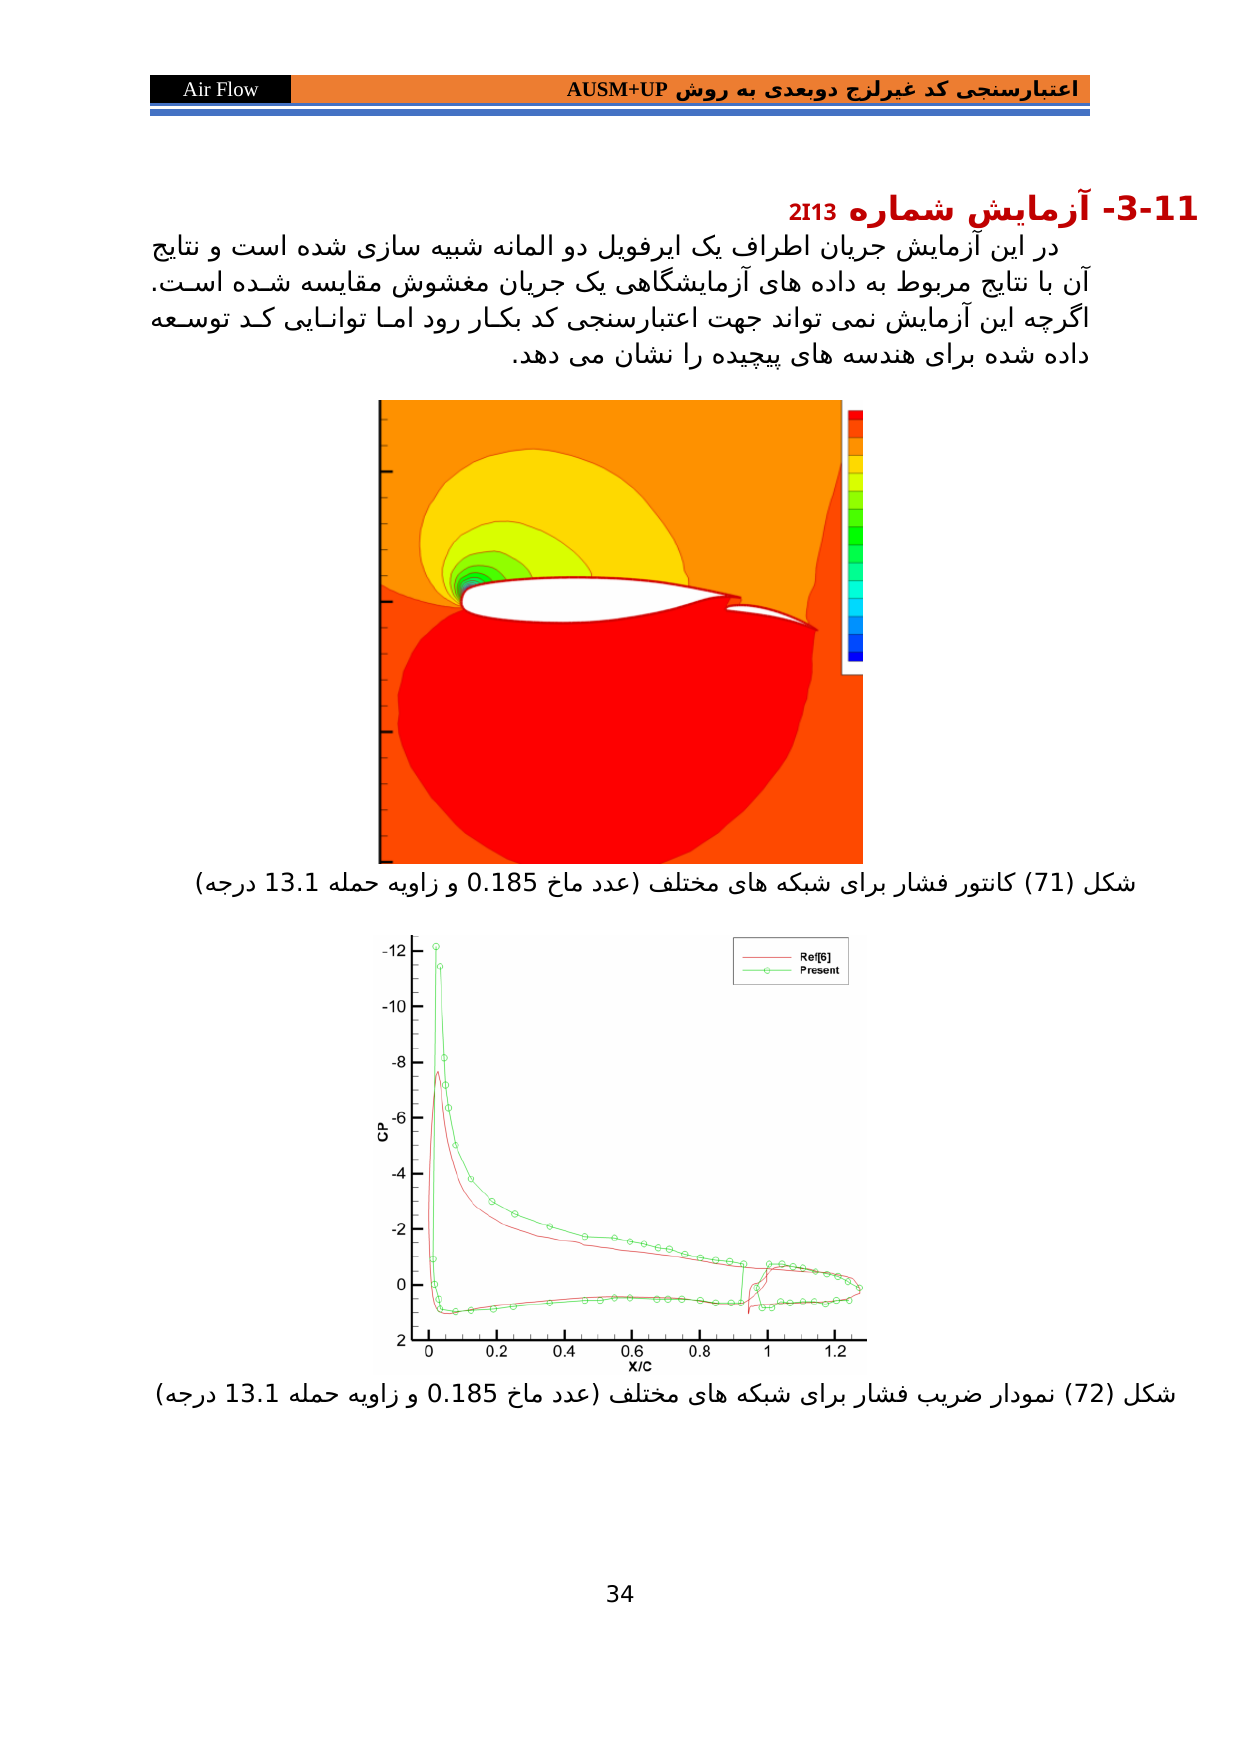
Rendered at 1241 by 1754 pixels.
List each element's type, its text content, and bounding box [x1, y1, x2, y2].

picture [373, 935, 867, 1375]
subtitle آزمایش شماره 2I13 [150, 189, 1090, 228]
picture [377, 400, 863, 864]
text در این آزمایش جریان اطراف یک ایرفویل دو المانه شبیه سازی شده است و نتایج آن با نتایج مربوط به داده های آزمایشگاهی یک جریان مغشوش مقایسه شده است. اگرچه این آزمایش نمی تواند جهت اعتبارسنجی کد بکار رود اما توانایی کد توسعه داده شده برای هندسه های پیچیده را نشان می دهد. [150, 230, 1090, 370]
text کانتور فشار برای شبکه های مختلف (عدد ماخ 0.185 و زاویه حمله 13.1 درجه) [150, 868, 1060, 897]
text نمودار ضریب فشار برای شبکه های مختلف (عدد ماخ 0.185 و زاویه حمله 13.1 درجه) [150, 1379, 1060, 1408]
